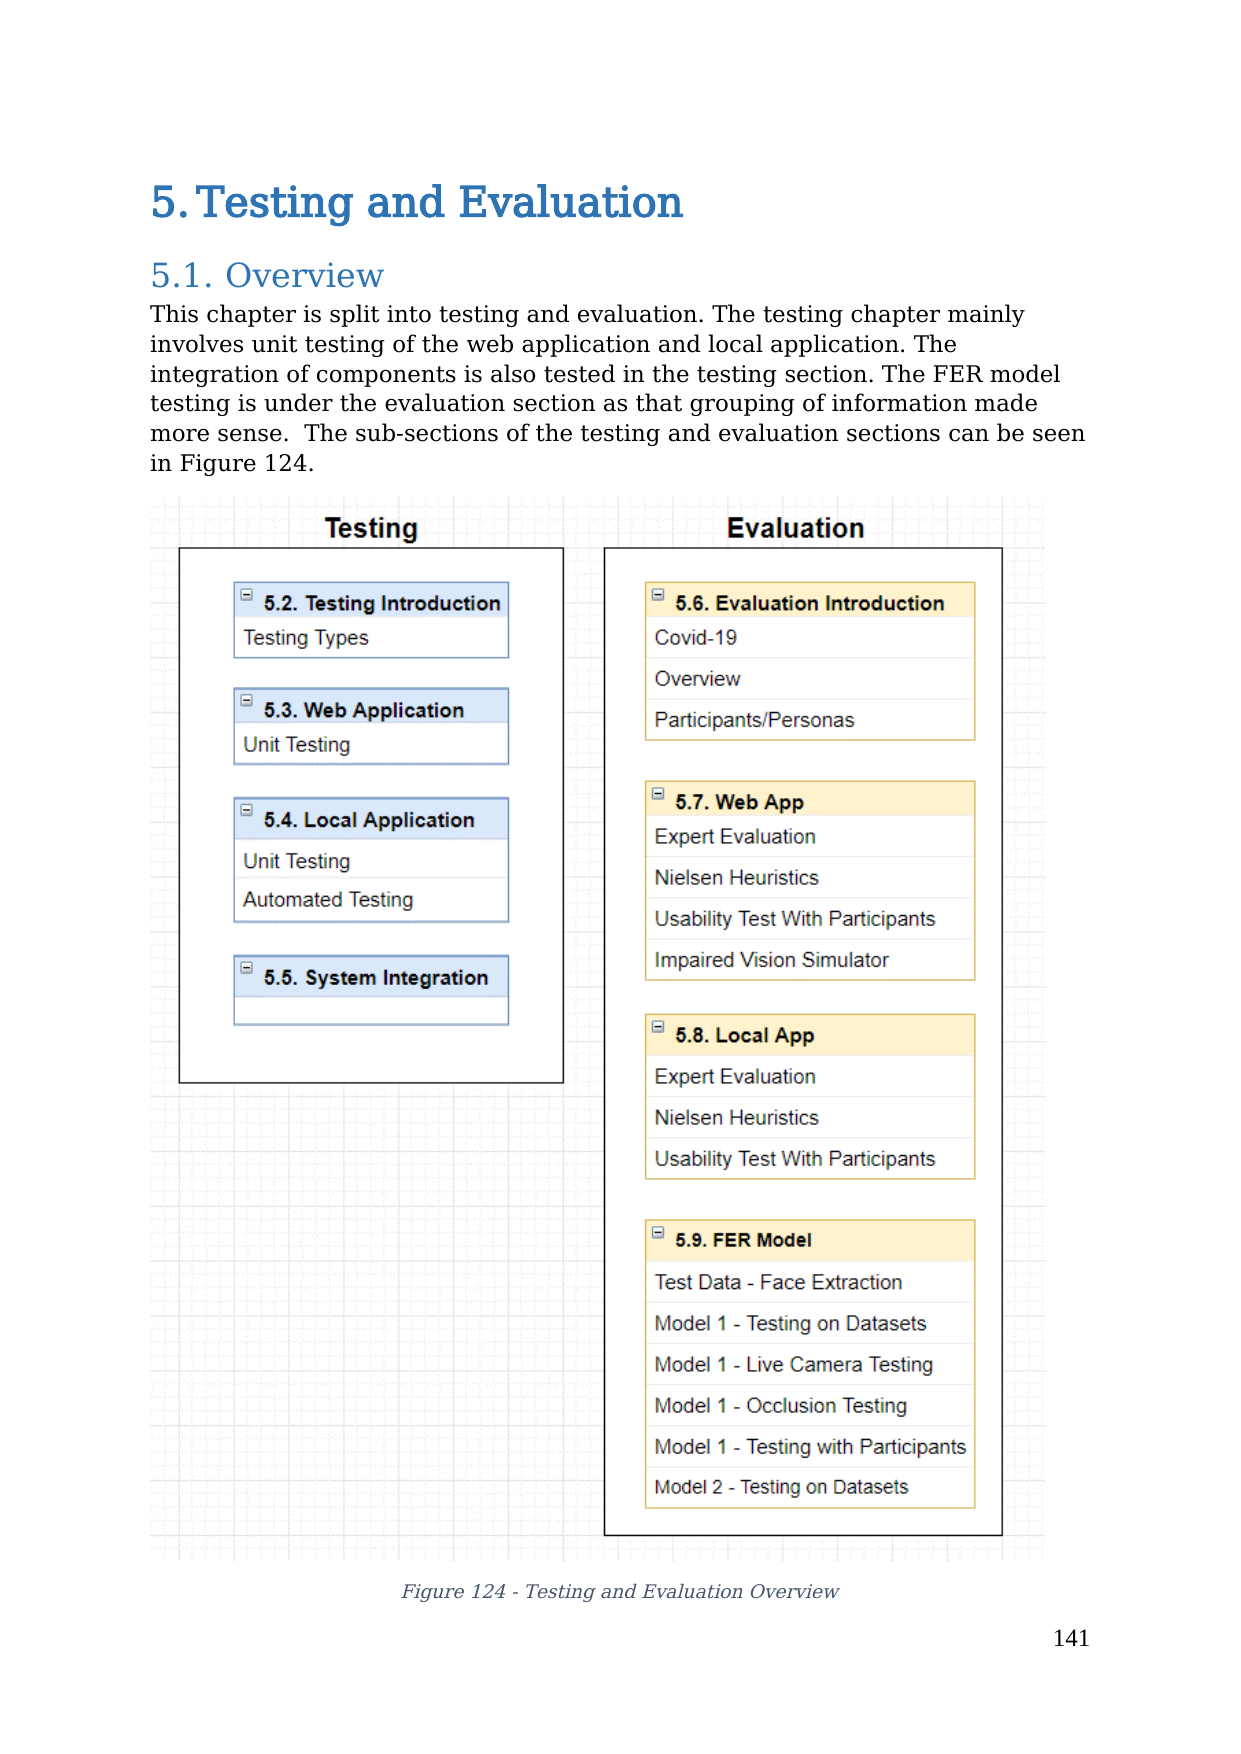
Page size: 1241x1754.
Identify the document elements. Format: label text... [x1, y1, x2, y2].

picture [150, 495, 1047, 1561]
subtitle Testing and Evaluation [150, 175, 1090, 225]
text Figure 124 - Testing and Evaluation Overview [150, 1580, 1090, 1602]
subtitle Overview [150, 254, 1090, 294]
text This chapter is split into testing and evaluation. The testing chapter mainly involves unit testing of the web application and local application. The integration of components is also tested in the testing section. The FER model testing is under the evaluation section as that grouping of information made more sense. The sub-sections of the testing and evaluation sections can be seen in Figure 124. [150, 300, 1090, 476]
